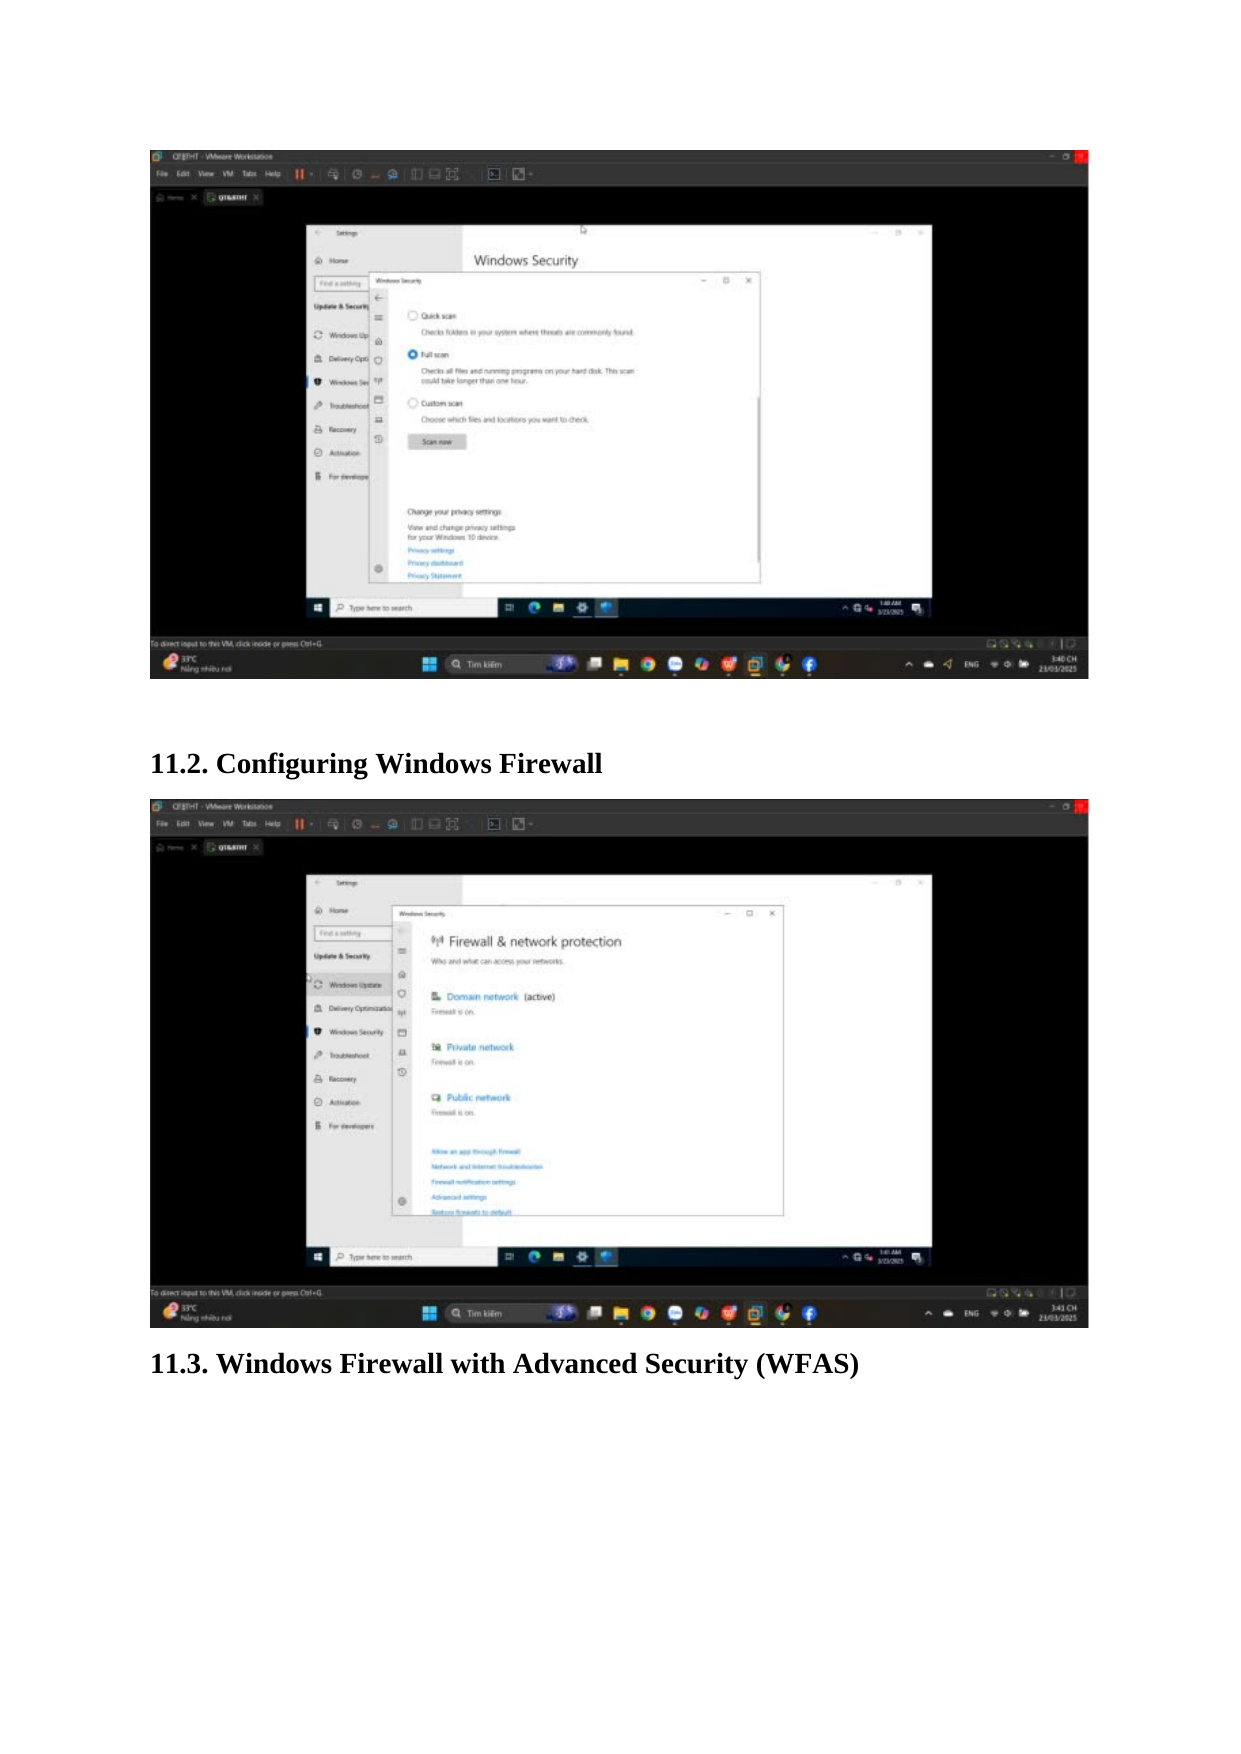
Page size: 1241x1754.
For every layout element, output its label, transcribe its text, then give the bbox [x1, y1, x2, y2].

picture [150, 799, 1090, 1328]
list Configuring Windows Firewall [150, 746, 1090, 780]
list Windows Firewall with Advanced Security (WFAS) [150, 1346, 1090, 1380]
picture [150, 150, 1090, 679]
